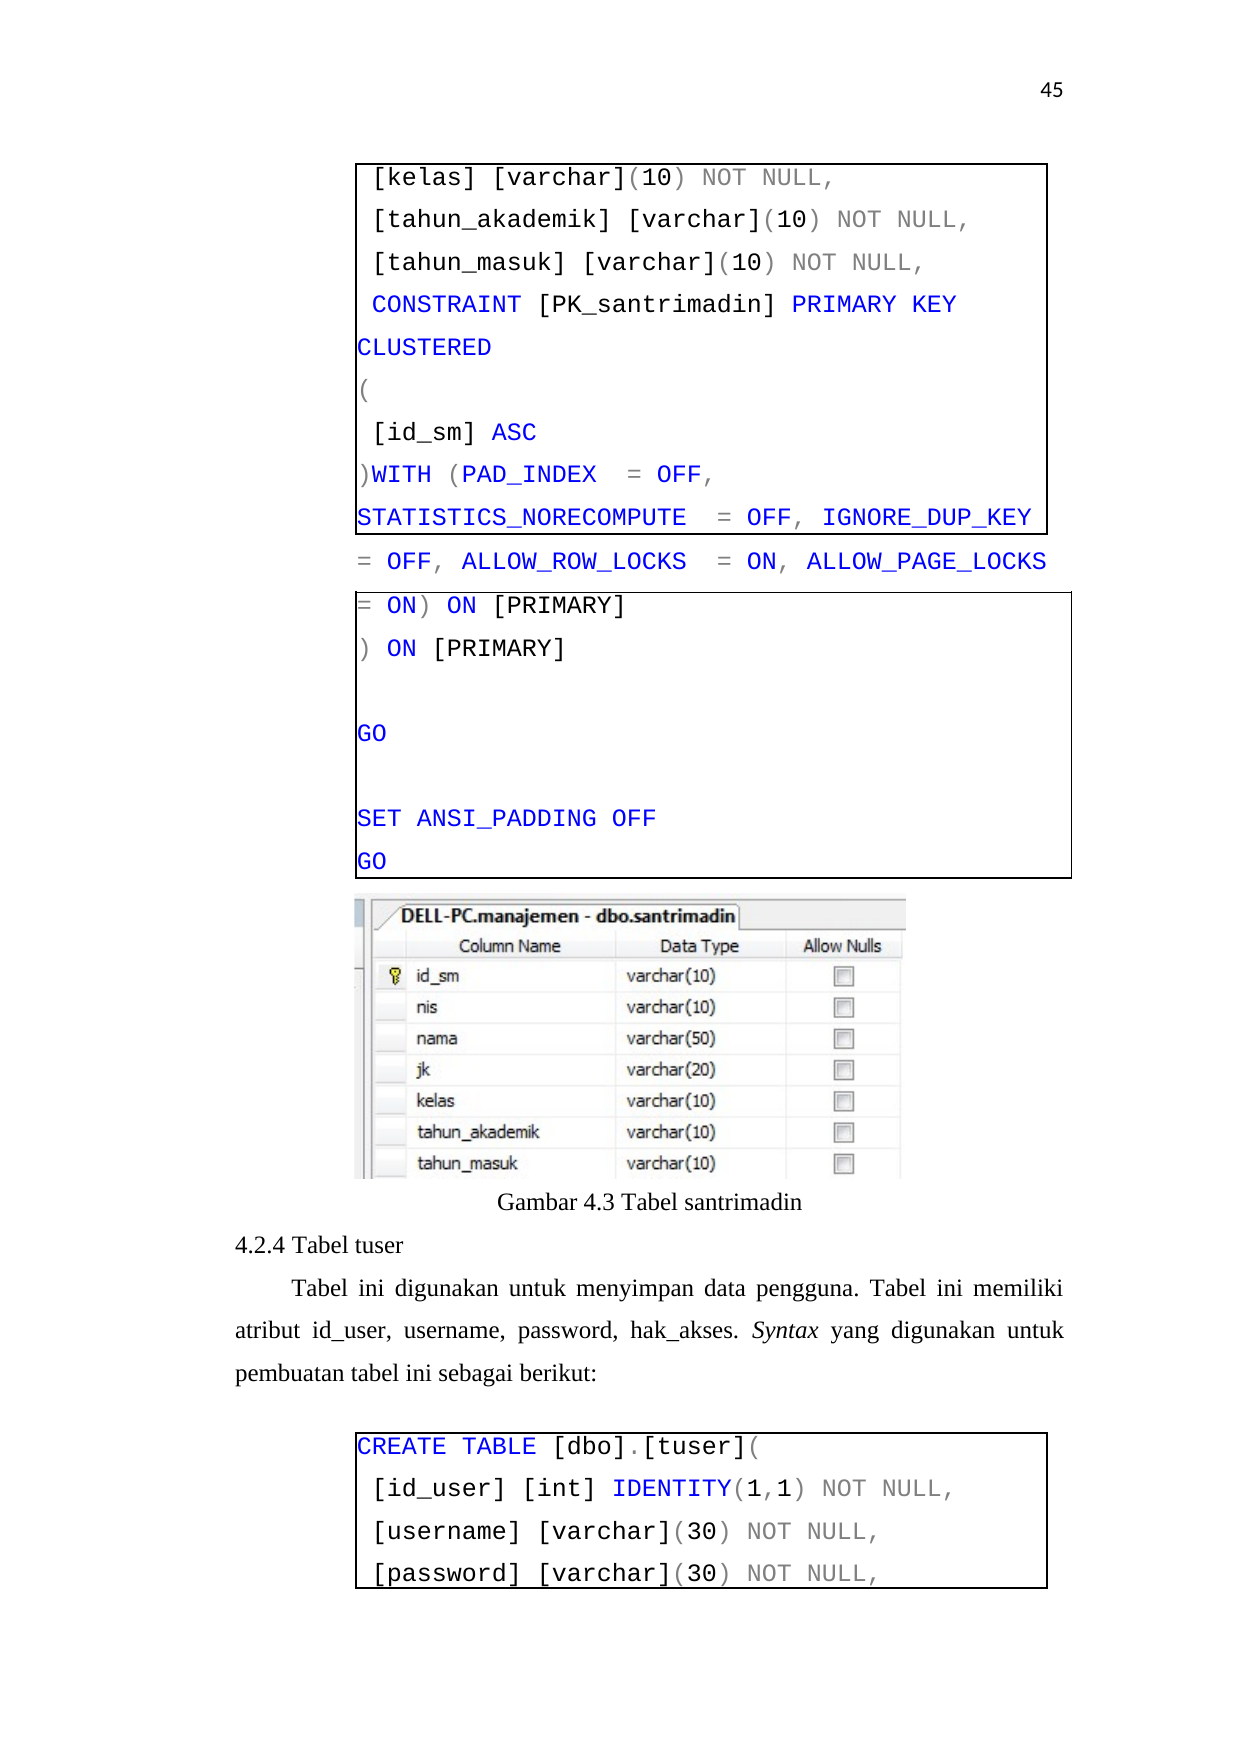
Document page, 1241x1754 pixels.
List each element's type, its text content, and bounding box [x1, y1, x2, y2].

text [password] [varchar](30) NOT NULL, [357, 1559, 1046, 1587]
text = ON) ON [PRIMARY] [357, 593, 1071, 621]
text CREATE TABLE [dbo].[tuser]( [357, 1434, 1046, 1462]
subtitle 4.2.4 Tabel tuser [235, 1230, 1064, 1259]
text CONSTRAINT [PK_santrimadin] PRIMARY KEY [357, 290, 1046, 320]
text ) ON [PRIMARY] [357, 634, 1071, 663]
text CLUSTERED [357, 333, 1046, 363]
text [username] [varchar](30) NOT NULL, [357, 1517, 1046, 1547]
picture [354, 893, 906, 1179]
text STATISTICS_NORECOMPUTE = OFF, IGNORE_DUP_KEY [357, 503, 1046, 533]
text Tabel ini digunakan untuk menyimpan data pengguna. Tabel ini memiliki atribut id_user, username, password, hak_akses. Syntax yang digunakan untuk pembuatan tabel ini sebagai berikut: [235, 1273, 1064, 1387]
text [tahun_akademik] [varchar](10) NOT NULL, [357, 205, 1046, 235]
text [id_user] [int] IDENTITY(1,1) NOT NULL, [357, 1474, 1046, 1504]
text SET ANSI_PADDING OFF [357, 804, 1071, 834]
text Gambar 4.3 Tabel santrimadin [267, 1187, 1032, 1216]
text [tahun_masuk] [varchar](10) NOT NULL, [357, 248, 1046, 277]
text [id_sm] ASC [357, 418, 1046, 448]
text GO [357, 847, 1071, 877]
text [kelas] [varchar](10) NOT NULL, [357, 165, 1046, 193]
text = OFF, ALLOW_ROW_LOCKS = ON, ALLOW_PAGE_LOCKS [357, 549, 1071, 577]
text ( [357, 376, 1046, 405]
text GO [357, 719, 1071, 749]
text )WITH (PAD_INDEX = OFF, [357, 460, 1046, 490]
